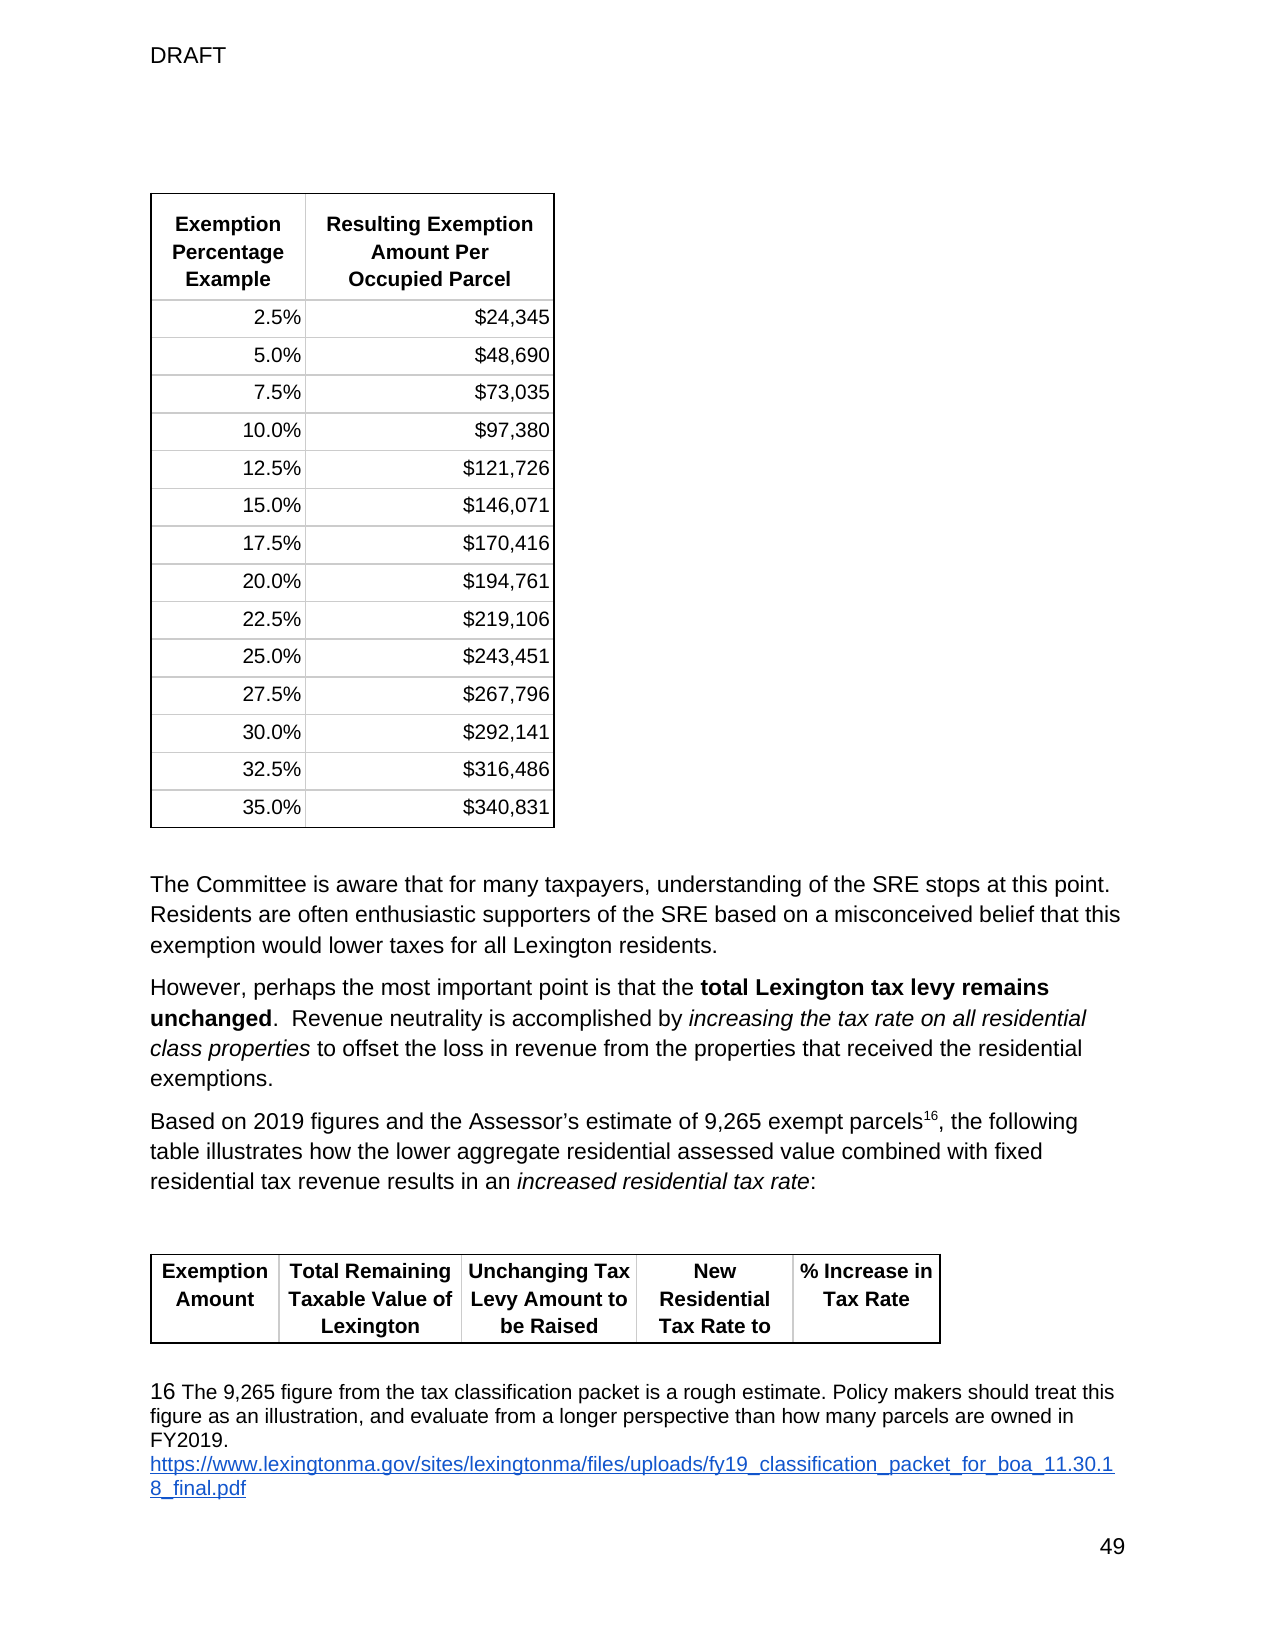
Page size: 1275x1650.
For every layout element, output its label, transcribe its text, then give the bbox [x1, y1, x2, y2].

table_cell 10.0% [152, 414, 305, 450]
table_cell $73,035 [306, 376, 553, 412]
table_cell $316,486 [306, 753, 553, 789]
table_header Resulting Exemption Amount Per Occupied Parcel [306, 194, 553, 299]
table_cell 15.0% [152, 489, 305, 525]
text The Committee is aware that for many taxpayers, understanding of the SRE stops at this point. Residents are often enthusiastic supporters of the SRE based on a misconceived belief that this exemption would lower taxes for all Lexington residents. [150, 871, 1125, 958]
table_cell $170,416 [306, 527, 553, 563]
table_cell 32.5% [152, 753, 305, 789]
table_cell $121,726 [306, 451, 553, 487]
table_cell 12.5% [152, 451, 305, 487]
table_cell 22.5% [152, 602, 305, 638]
table_header Exemption Percentage Example [152, 194, 305, 299]
table_cell 20.0% [152, 565, 305, 601]
table_cell $340,831 [306, 791, 553, 827]
table_cell $24,345 [306, 301, 553, 337]
table_cell $97,380 [306, 414, 553, 450]
text Based on 2019 figures and the Assessor’s estimate of 9,265 exempt parcels, the following table illustrates how the lower aggregate residential assessed value combined with fixed residential tax revenue results in an increased residential tax rate: [150, 1108, 1125, 1194]
table_cell 2.5% [152, 301, 305, 337]
table_cell $243,451 [306, 640, 553, 676]
table_cell $146,071 [306, 489, 553, 525]
table_cell 5.0% [152, 338, 305, 374]
table_cell 27.5% [152, 678, 305, 714]
table_header Exemption Amount [152, 1255, 278, 1342]
table_cell $48,690 [306, 338, 553, 374]
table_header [637, 1255, 792, 1342]
table_cell $267,796 [306, 678, 553, 714]
text However, perhaps the most important point is that the total Lexington tax levy remains unchanged. Revenue neutrality is accomplished by increasing the tax rate on all residential class properties to offset the loss in revenue from the properties that received the residential exemptions. [150, 974, 1125, 1091]
table_cell $194,761 [306, 565, 553, 601]
table_cell 17.5% [152, 527, 305, 563]
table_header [280, 1255, 461, 1342]
table_cell 30.0% [152, 715, 305, 751]
table_cell $219,106 [306, 602, 553, 638]
table_cell 25.0% [152, 640, 305, 676]
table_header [462, 1255, 636, 1342]
table_cell 7.5% [152, 376, 305, 412]
table_cell $292,141 [306, 715, 553, 751]
table_cell 35.0% [152, 791, 305, 827]
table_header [794, 1255, 939, 1342]
